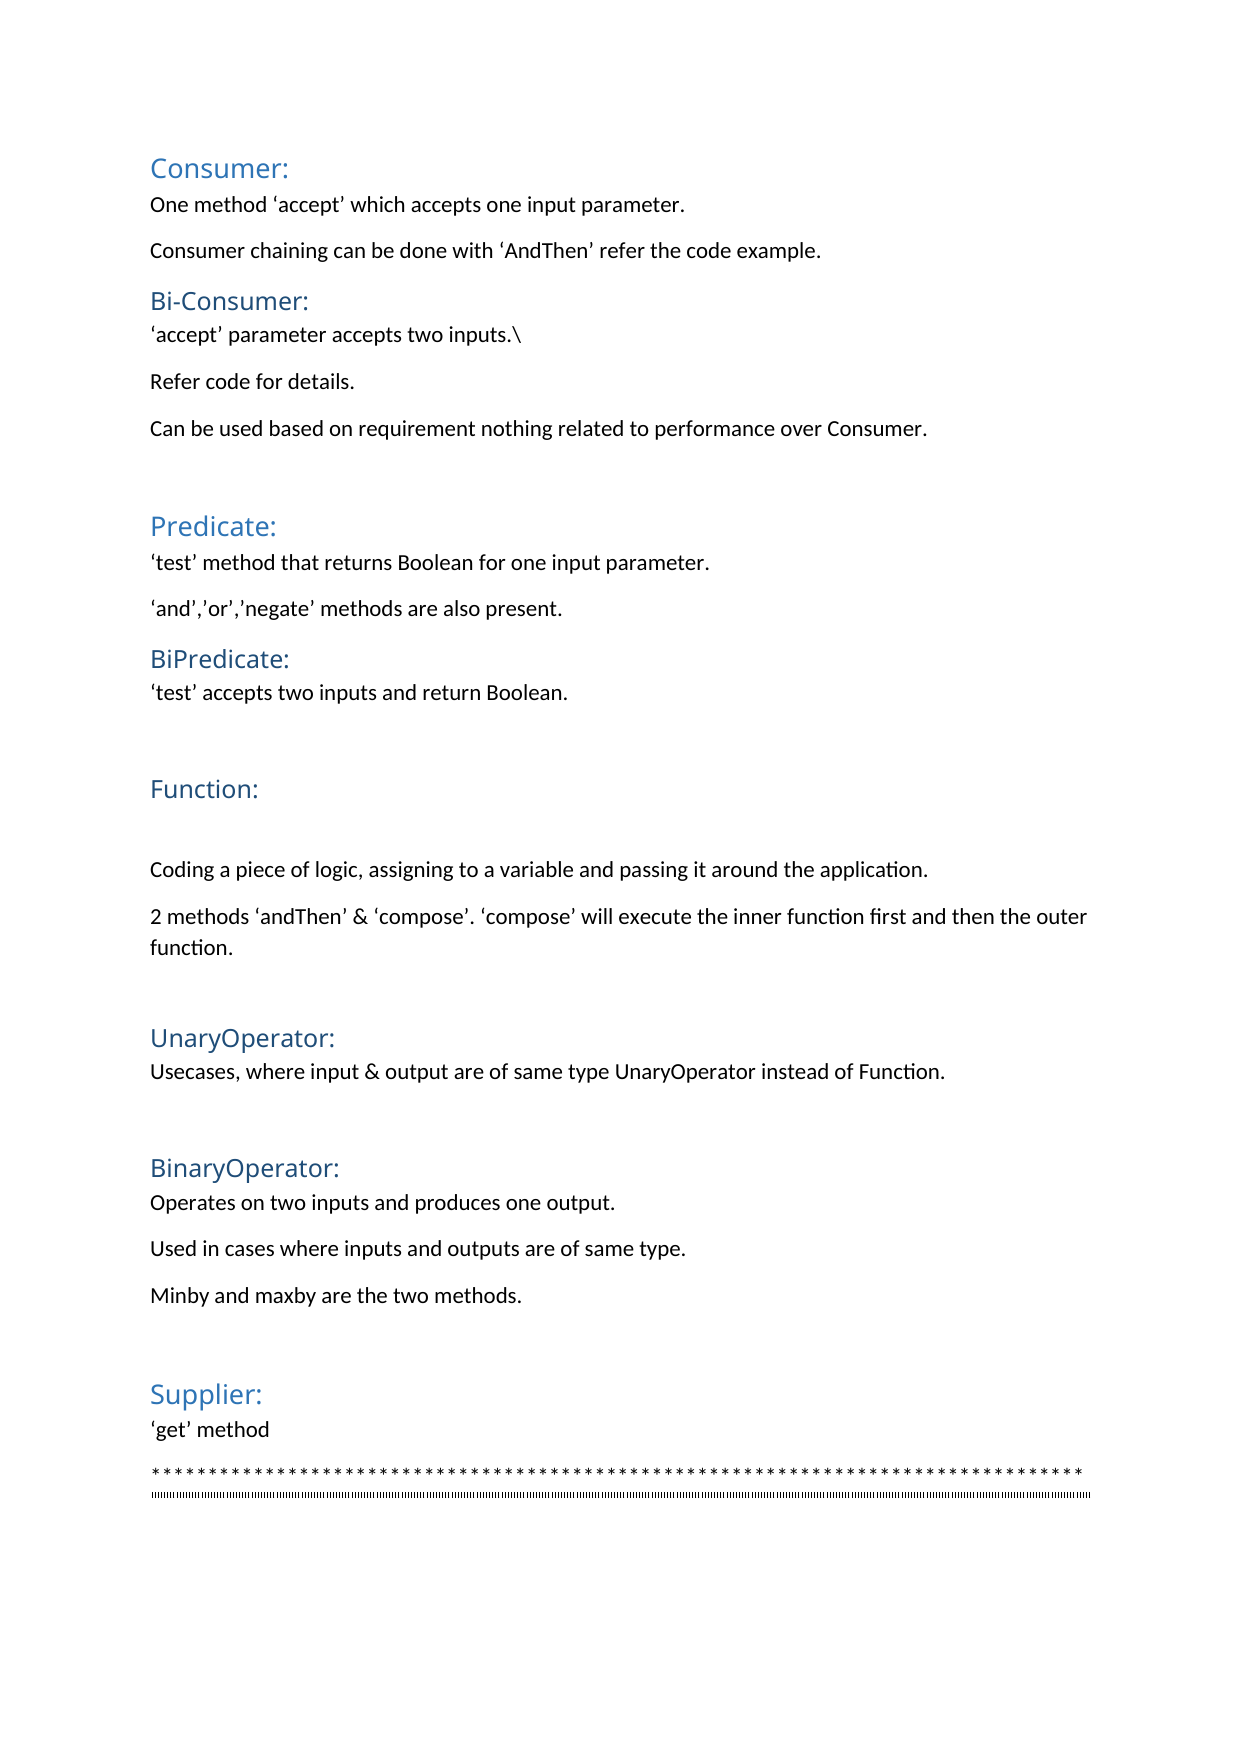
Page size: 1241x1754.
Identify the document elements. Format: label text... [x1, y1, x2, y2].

text Refer code for details. [150, 367, 1090, 395]
text Used in cases where inputs and outputs are of same type. [150, 1234, 1090, 1263]
text ‘and’,’or’,’negate’ methods are also present. [150, 594, 1090, 622]
text ********************************************************************************** [150, 1462, 1090, 1498]
subtitle Bi-Consumer: [150, 283, 1090, 318]
subtitle BinaryOperator: [150, 1151, 1090, 1185]
text Consumer chaining can be done with ‘AndThen’ refer the code example. [150, 237, 1090, 265]
text ‘test’ method that returns Boolean for one input parameter. [150, 548, 1090, 576]
text Minby and maxby are the two methods. [150, 1281, 1090, 1309]
text Can be used based on requirement nothing related to performance over Consumer. [150, 414, 1090, 442]
subtitle Predicate: [150, 508, 1090, 545]
subtitle Supplier: [150, 1375, 1090, 1412]
text ‘accept’ parameter accepts two inputs.\ [150, 320, 1090, 348]
subtitle BiPredicate: [150, 641, 1090, 675]
text One method ‘accept’ which accepts one input parameter. [150, 190, 1090, 218]
subtitle Function: [150, 772, 1090, 806]
text ‘test’ accepts two inputs and return Boolean. [150, 678, 1090, 706]
text 2 methods ‘andThen’ & ‘compose’. ‘compose’ will execute the inner function first and then the outer function. [150, 902, 1090, 961]
text Operates on two inputs and produces one output. [150, 1188, 1090, 1216]
text ‘get’ method [150, 1415, 1090, 1443]
text Coding a piece of logic, assigning to a variable and passing it around the application. [150, 856, 1090, 883]
subtitle UnaryOperator: [150, 1020, 1090, 1054]
subtitle Consumer: [150, 150, 1090, 187]
text Usecases, where input & output are of same type UnaryOperator instead of Function. [150, 1057, 1090, 1085]
